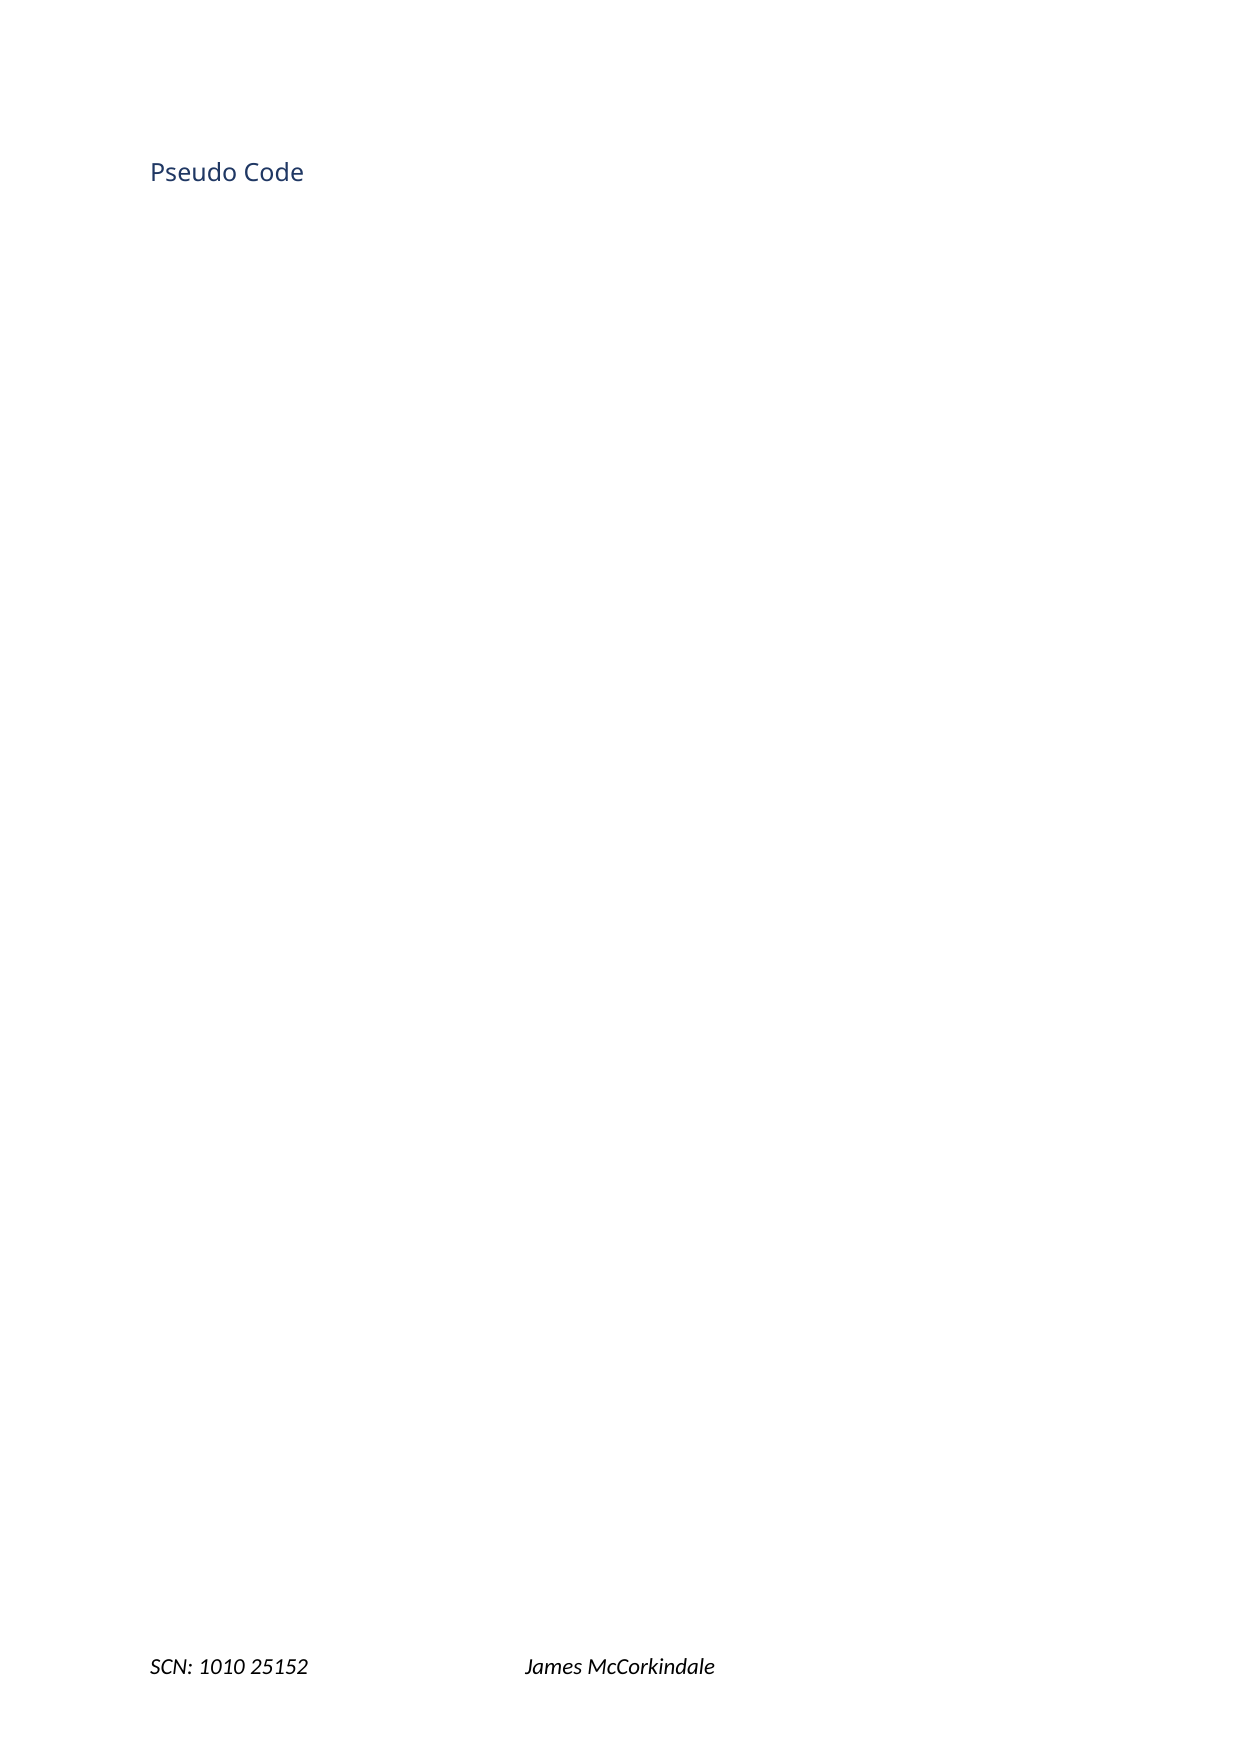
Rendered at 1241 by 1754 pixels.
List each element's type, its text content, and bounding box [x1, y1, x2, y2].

subtitle Pseudo Code [150, 154, 1090, 188]
